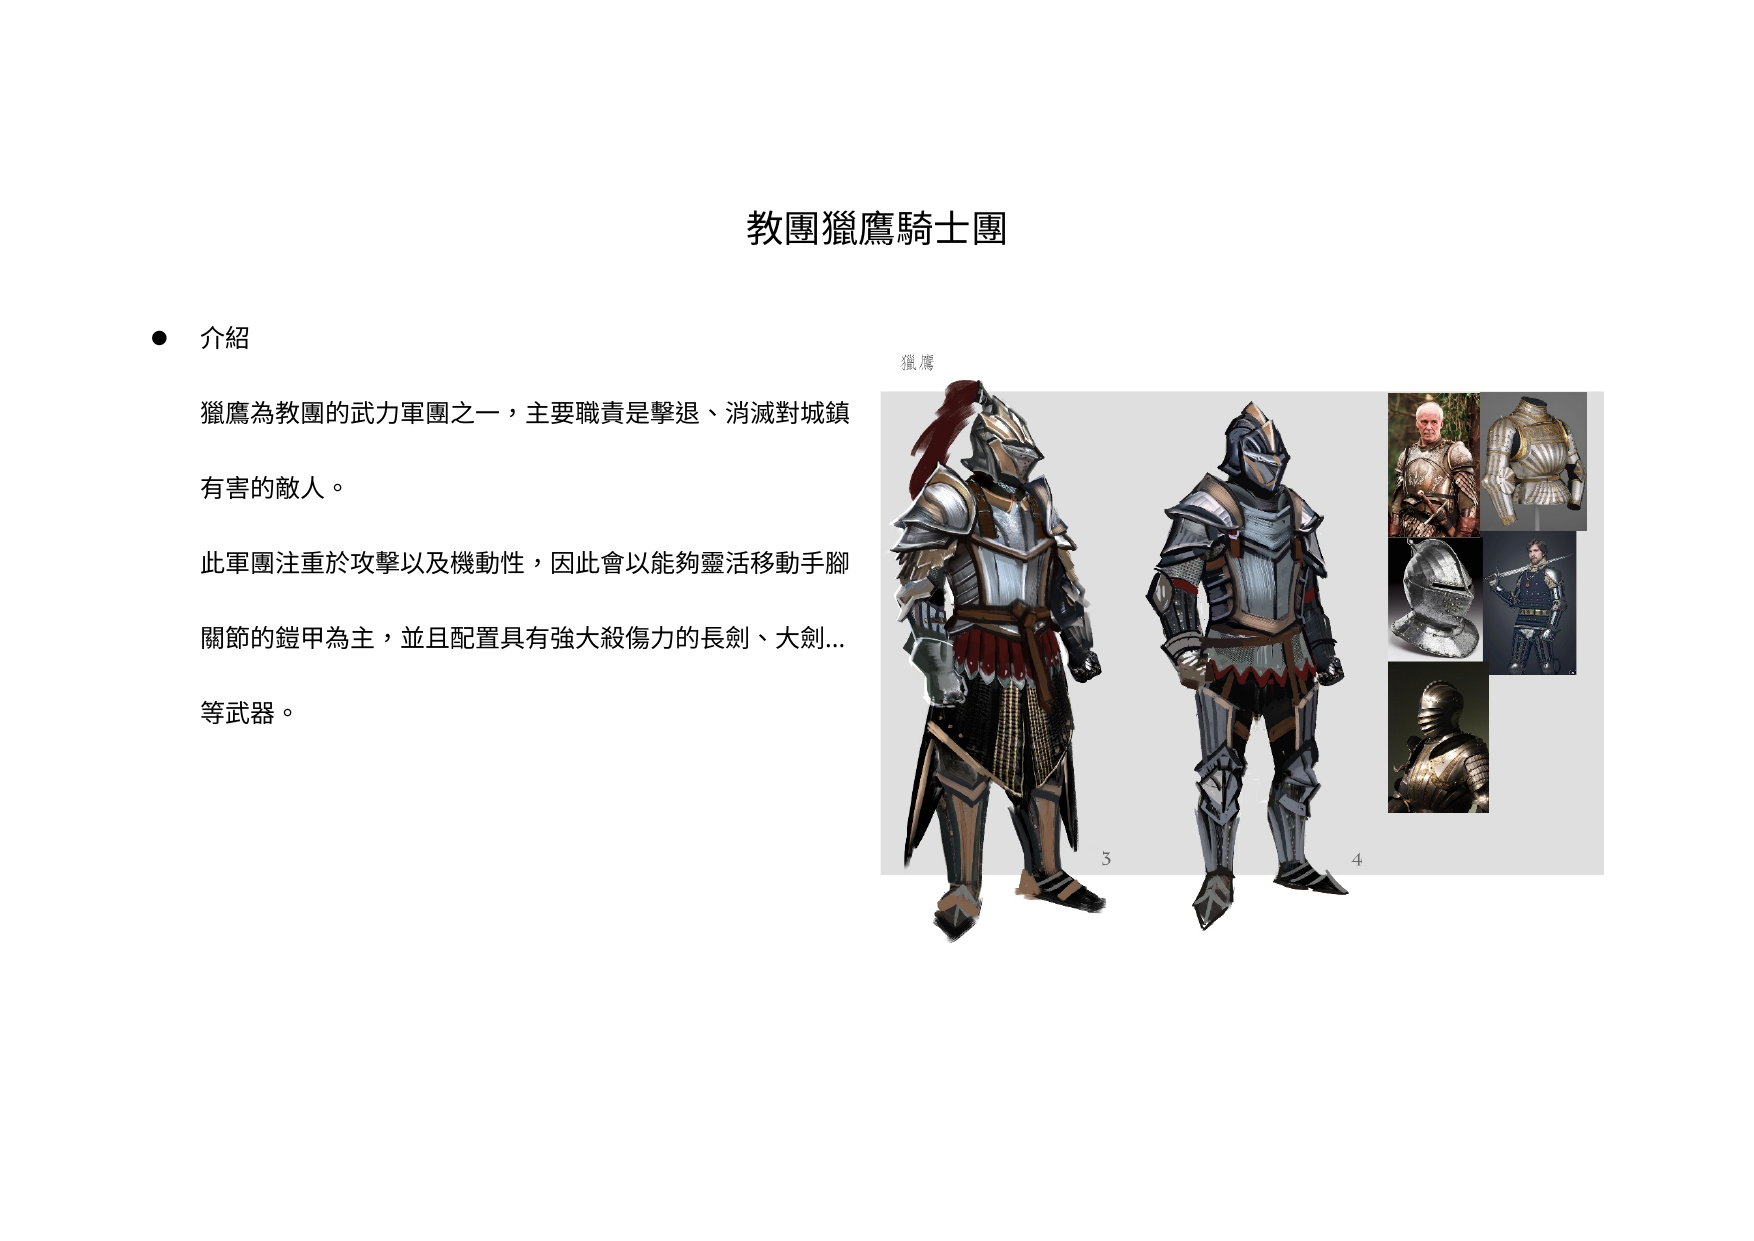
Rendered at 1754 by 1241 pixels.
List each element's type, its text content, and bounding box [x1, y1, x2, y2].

text 教團獵鷹騎士團 [150, 189, 1604, 264]
list 介紹 獵鷹為教團的武力軍團之一，主要職責是擊退、消滅對城鎮有害的敵人。 此軍團注重於攻擊以及機動性，因此會以能夠靈活移動手腳關節的鎧甲為主，並且配置具有強大殺傷力的長劍、大劍...等武器。 [150, 318, 1604, 731]
picture [880, 319, 1604, 952]
